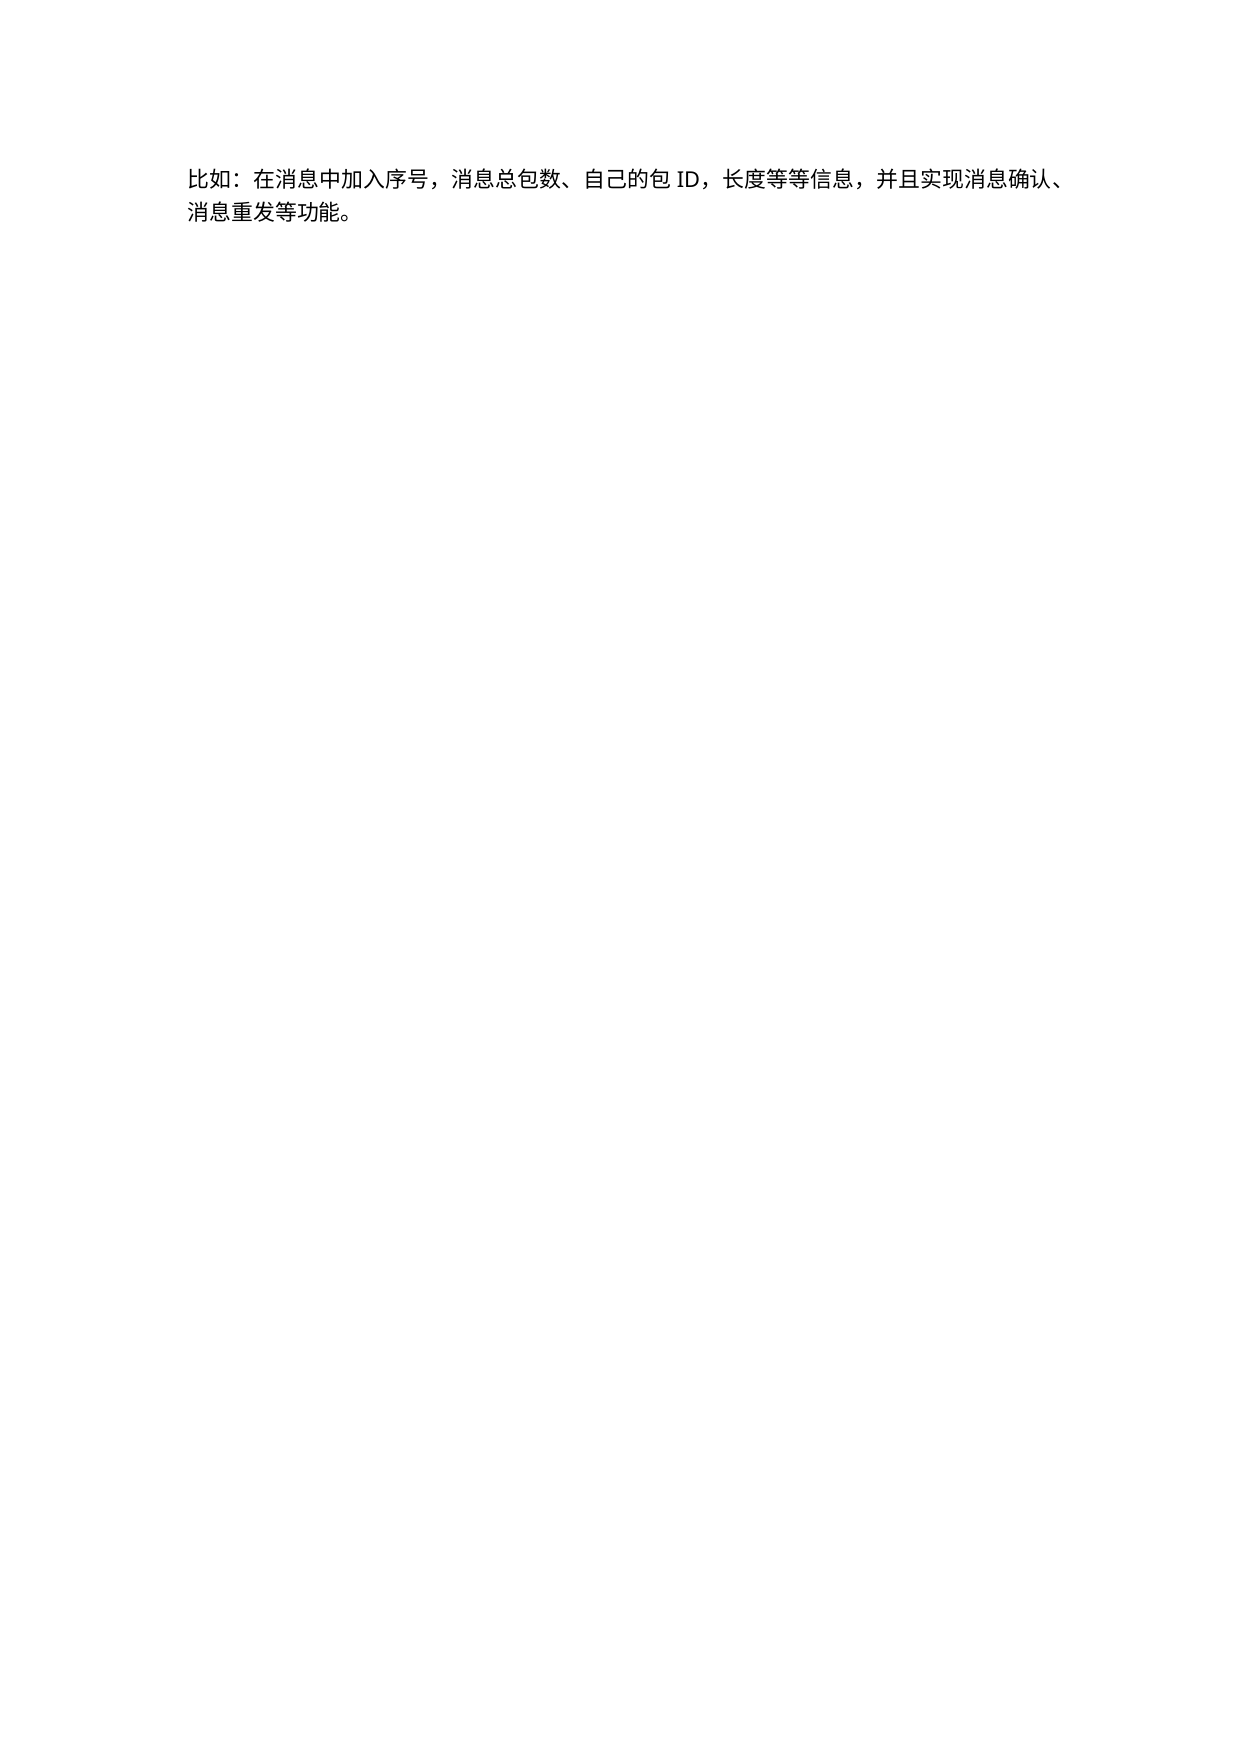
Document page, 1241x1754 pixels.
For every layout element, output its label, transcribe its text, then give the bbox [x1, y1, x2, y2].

text 比如：在消息中加入序号，消息总包数、自己的包ID，长度等等信息，并且实现消息确认、消息重发等功能。 [187, 162, 1053, 227]
